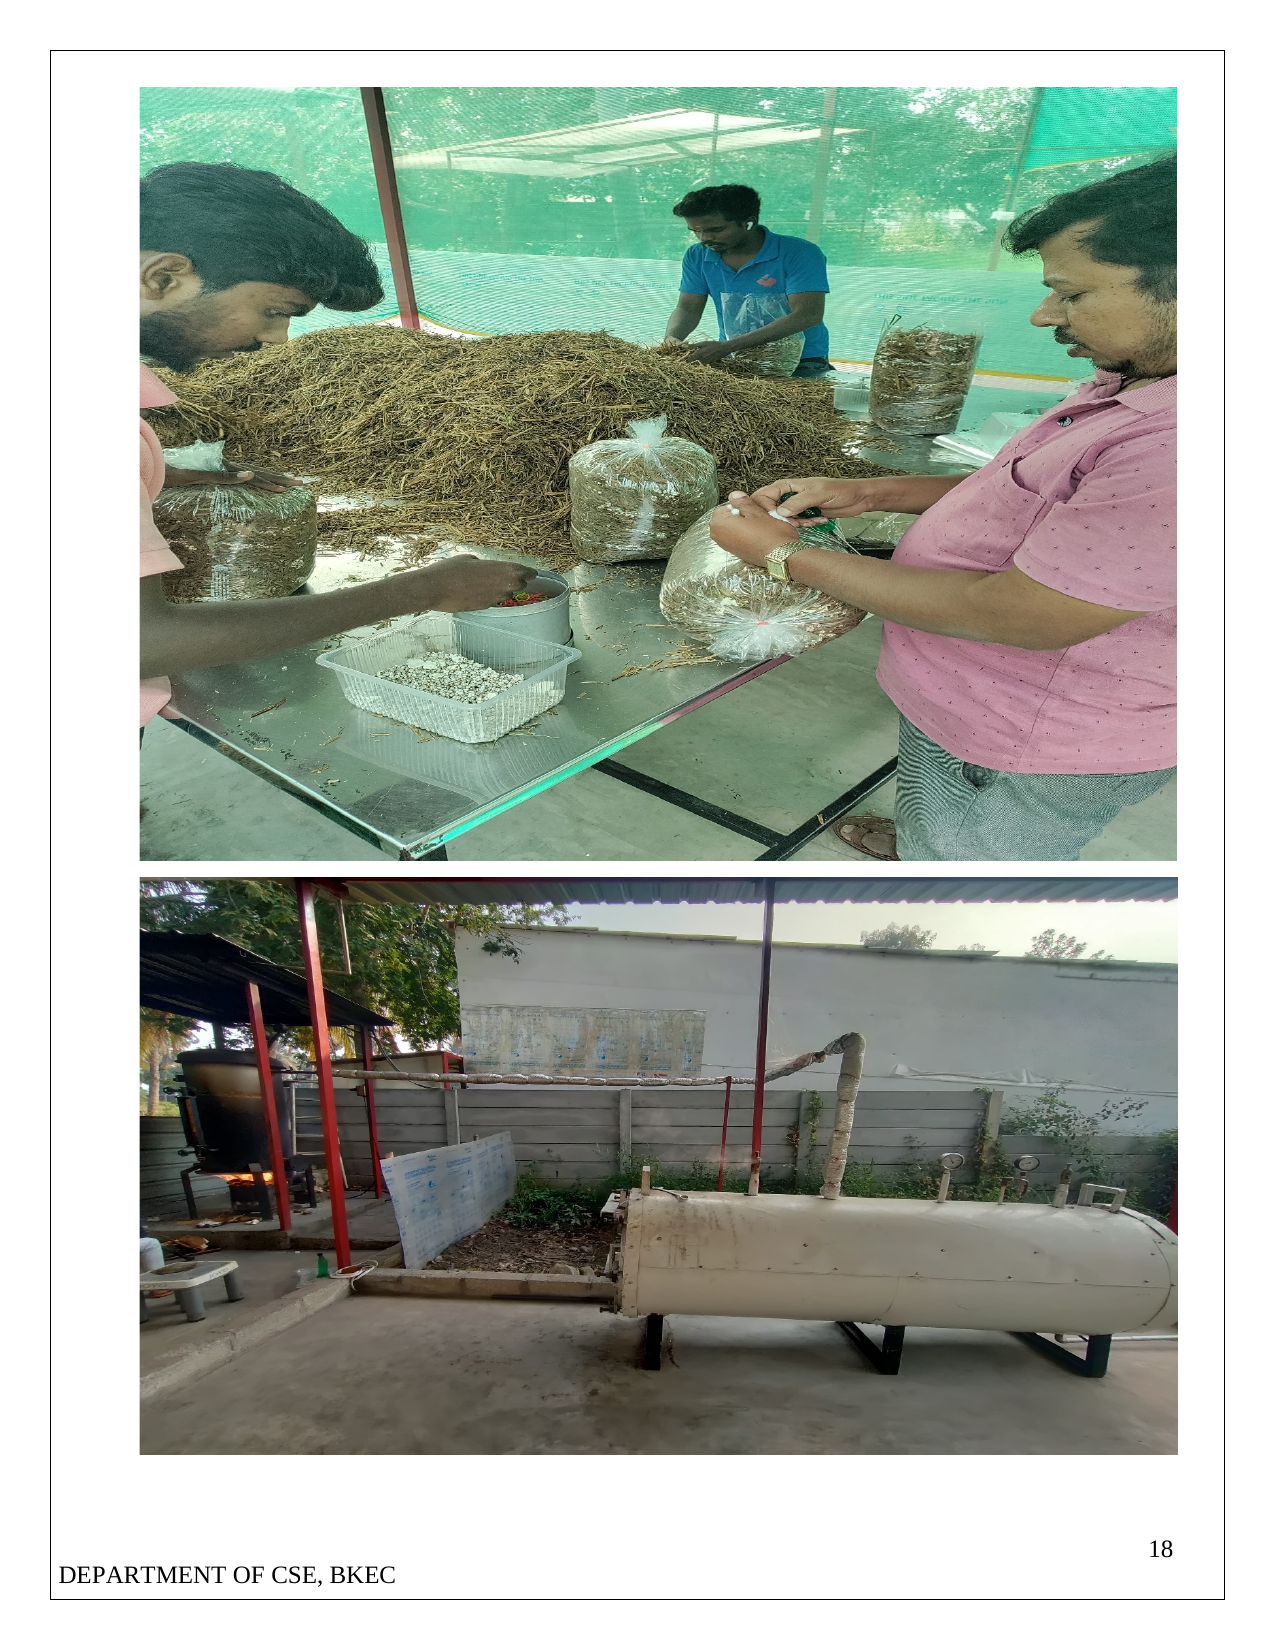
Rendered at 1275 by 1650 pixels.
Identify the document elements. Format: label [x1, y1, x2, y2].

picture [139, 877, 1178, 1455]
picture [139, 87, 1177, 861]
